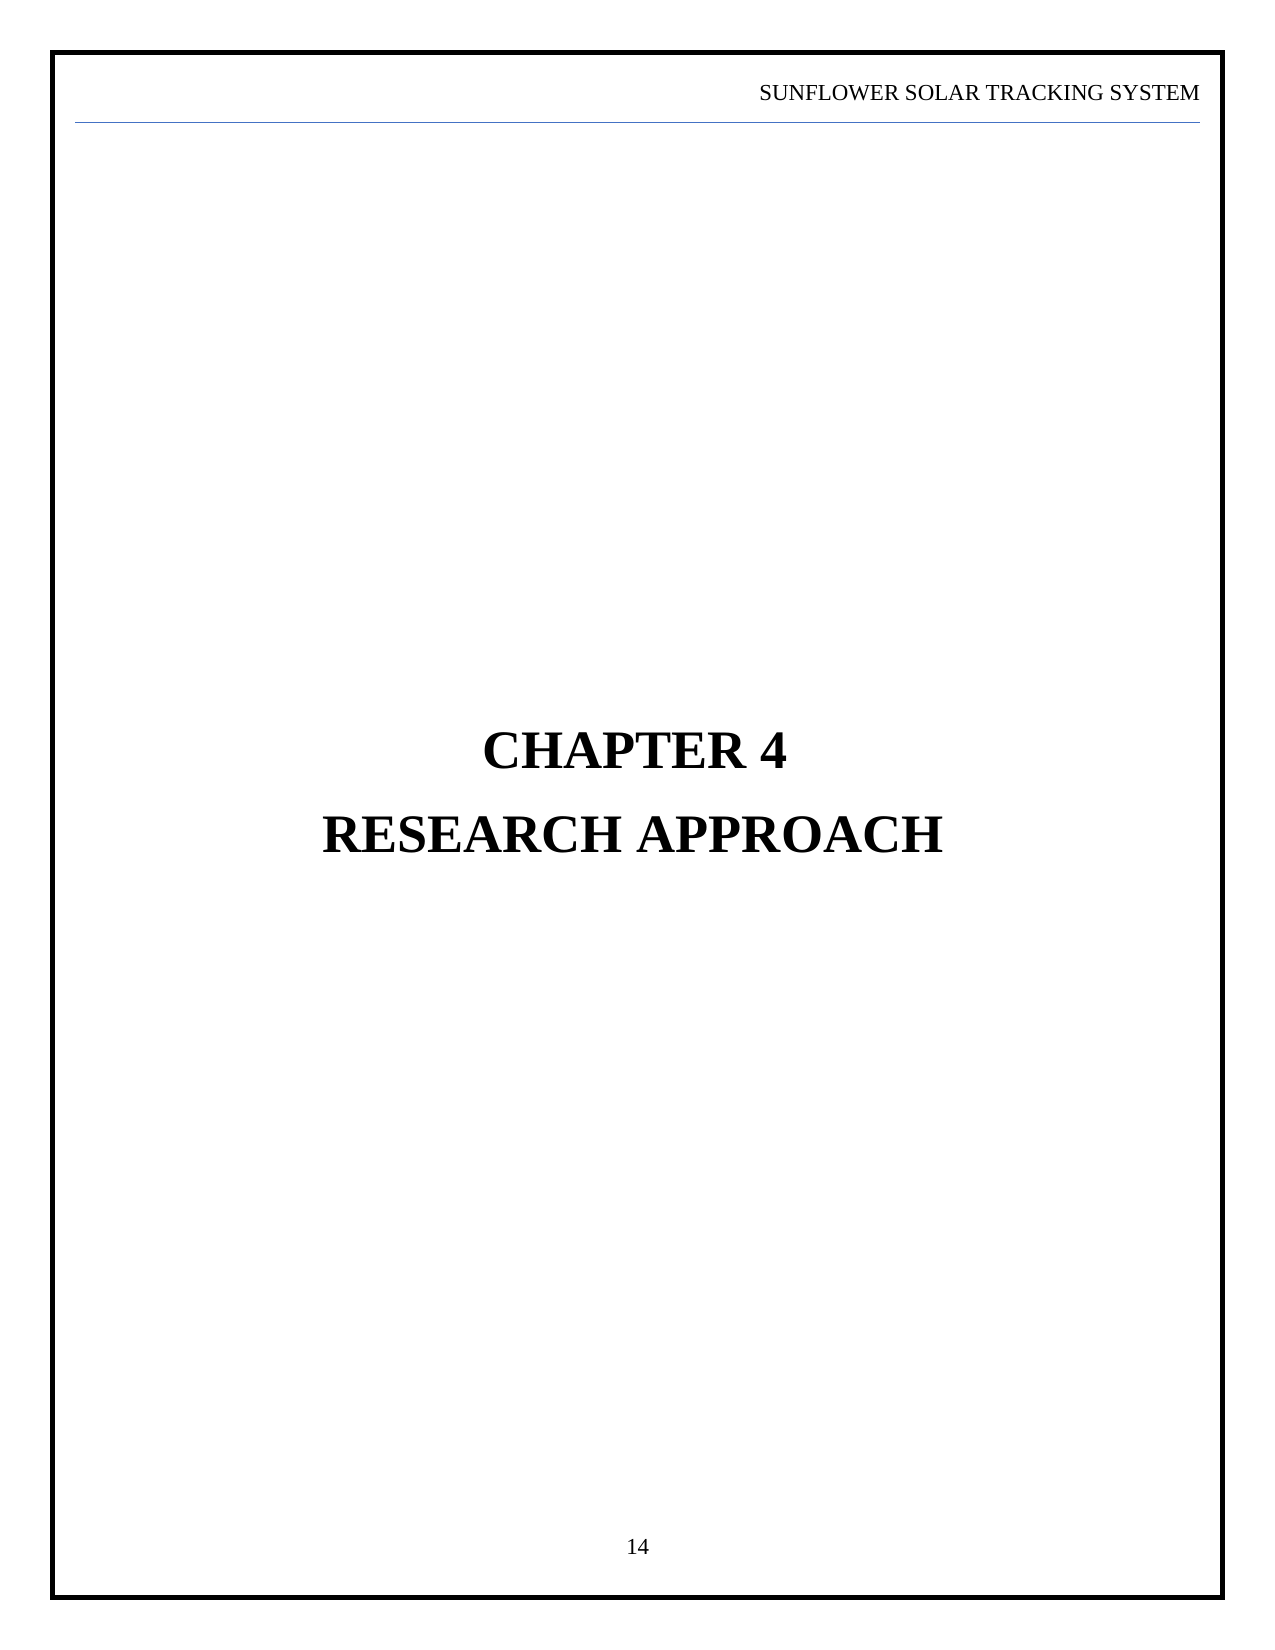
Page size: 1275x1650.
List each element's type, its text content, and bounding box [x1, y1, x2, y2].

subtitle CHAPTER 4 RESEARCH APPROACH [322, 718, 1087, 864]
